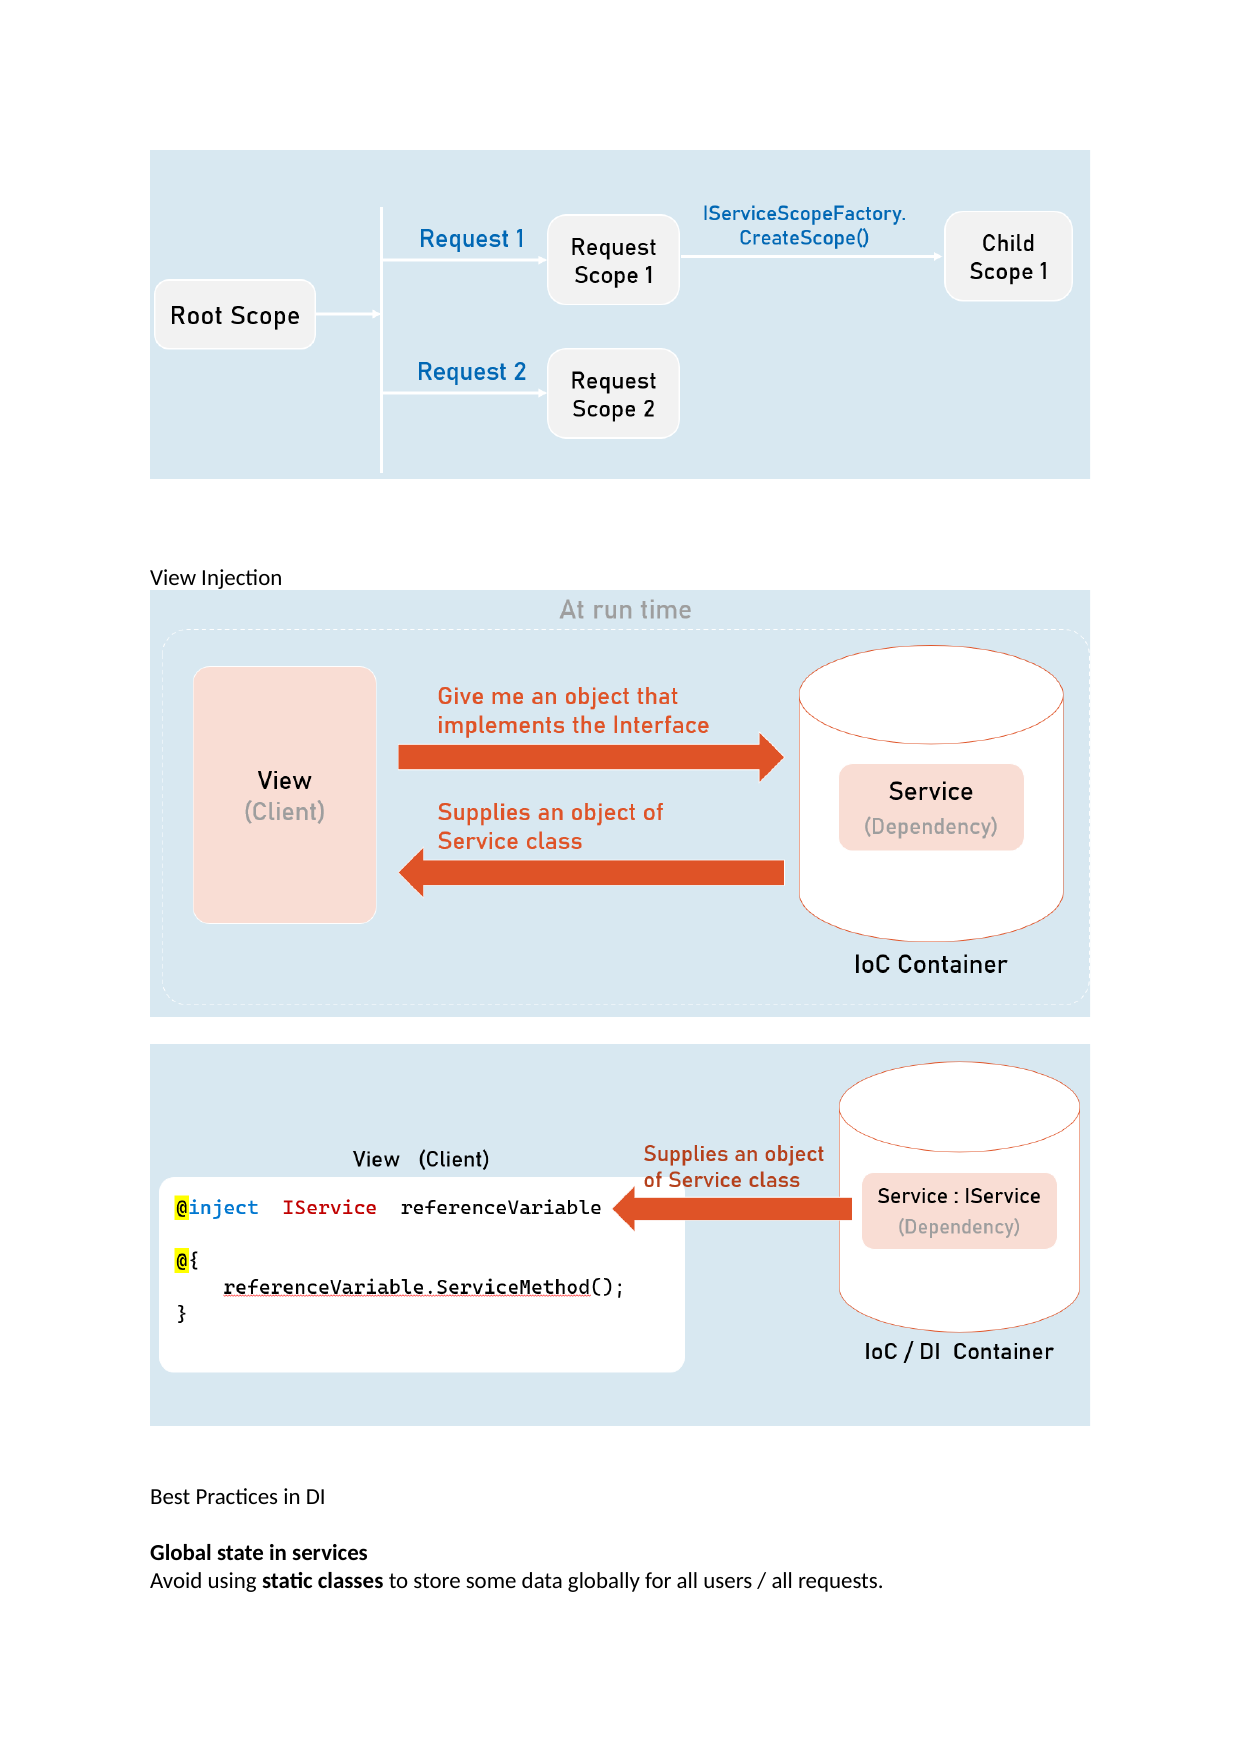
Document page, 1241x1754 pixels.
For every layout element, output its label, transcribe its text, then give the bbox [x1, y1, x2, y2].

picture [150, 590, 1091, 1017]
text View Injection [150, 563, 1090, 590]
text Global state in services [150, 1538, 1090, 1566]
picture [150, 150, 1091, 479]
picture [150, 1044, 1091, 1426]
text Best Practices in DI [150, 1482, 1090, 1510]
text Avoid using static classes to store some data globally for all users / all requests. [150, 1566, 1090, 1594]
